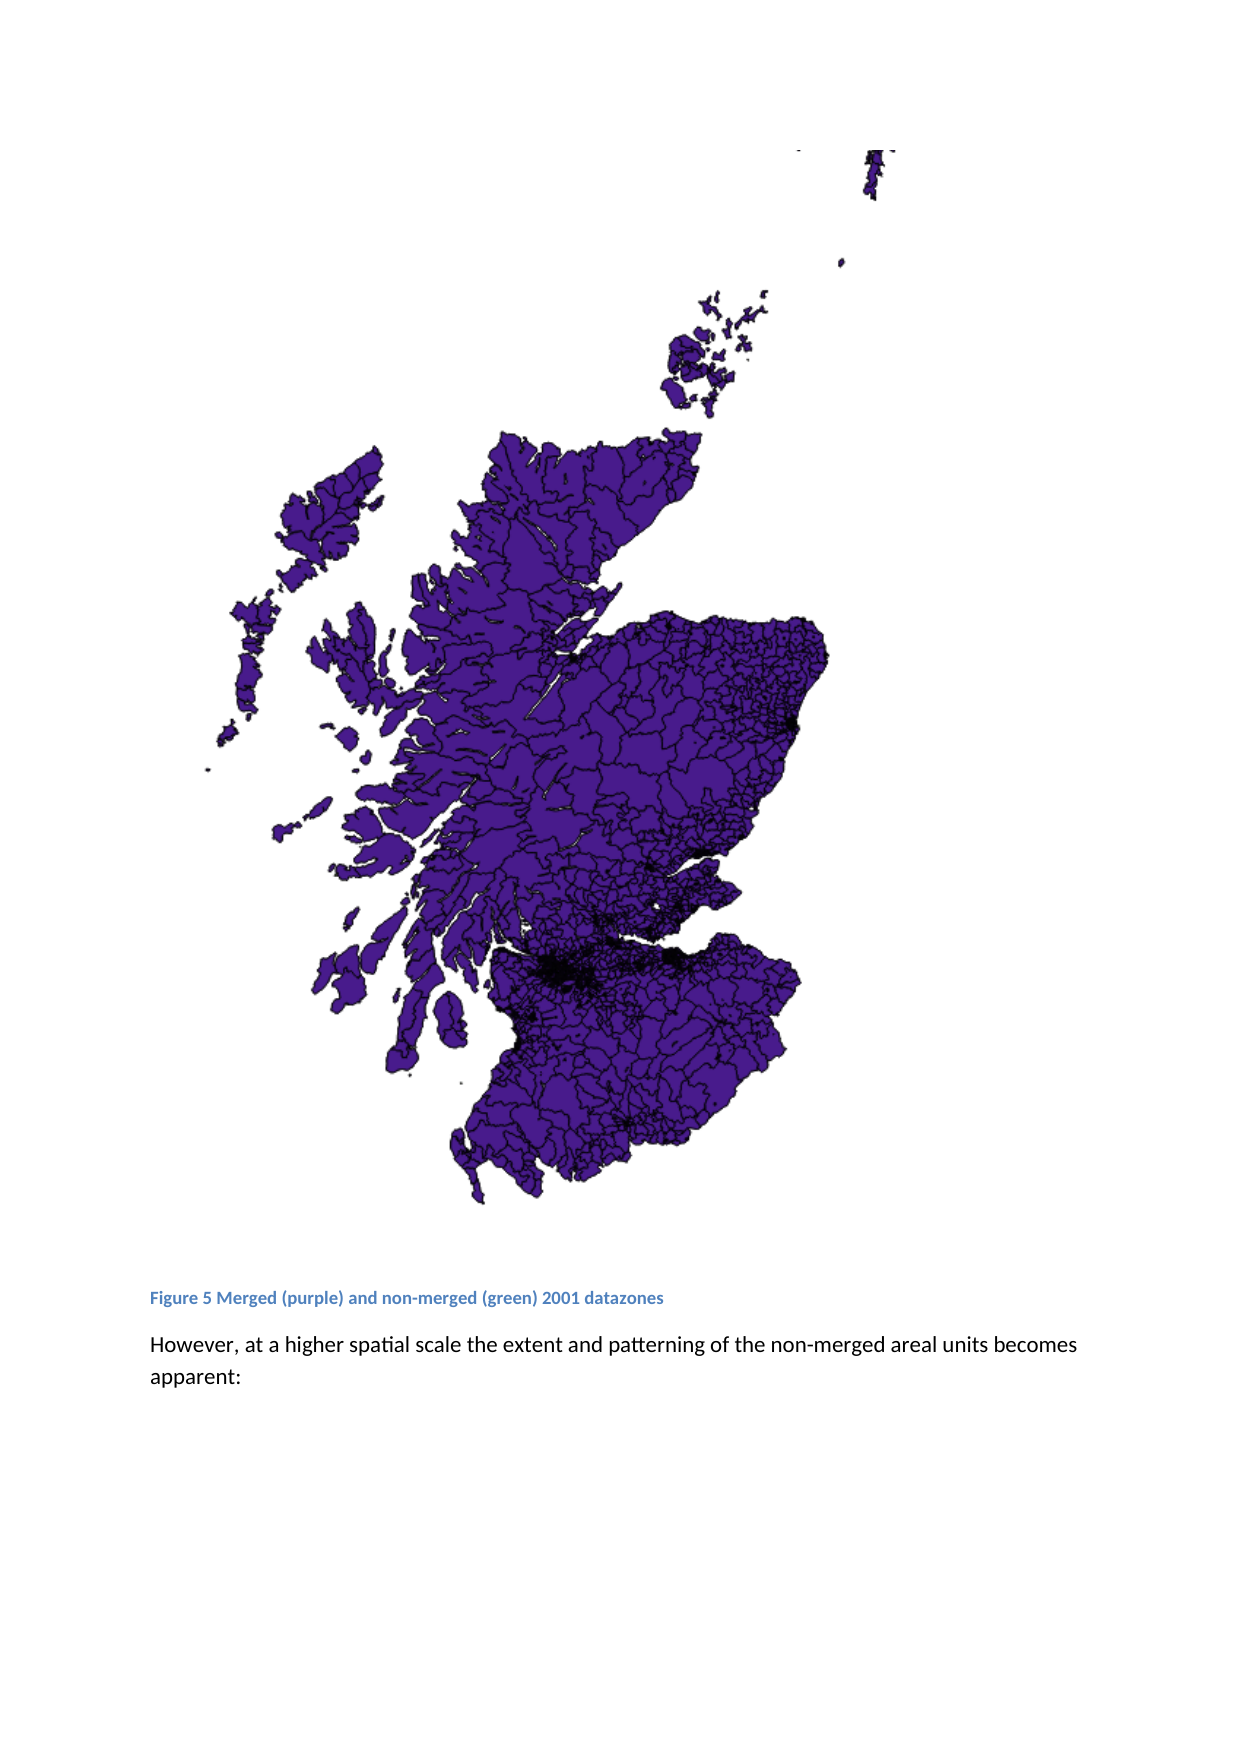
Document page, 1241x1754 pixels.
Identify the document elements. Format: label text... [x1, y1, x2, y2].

text However, at a higher spatial scale the extent and patterning of the non-merged areal units becomes apparent: [150, 1330, 1090, 1390]
picture [150, 150, 930, 1262]
